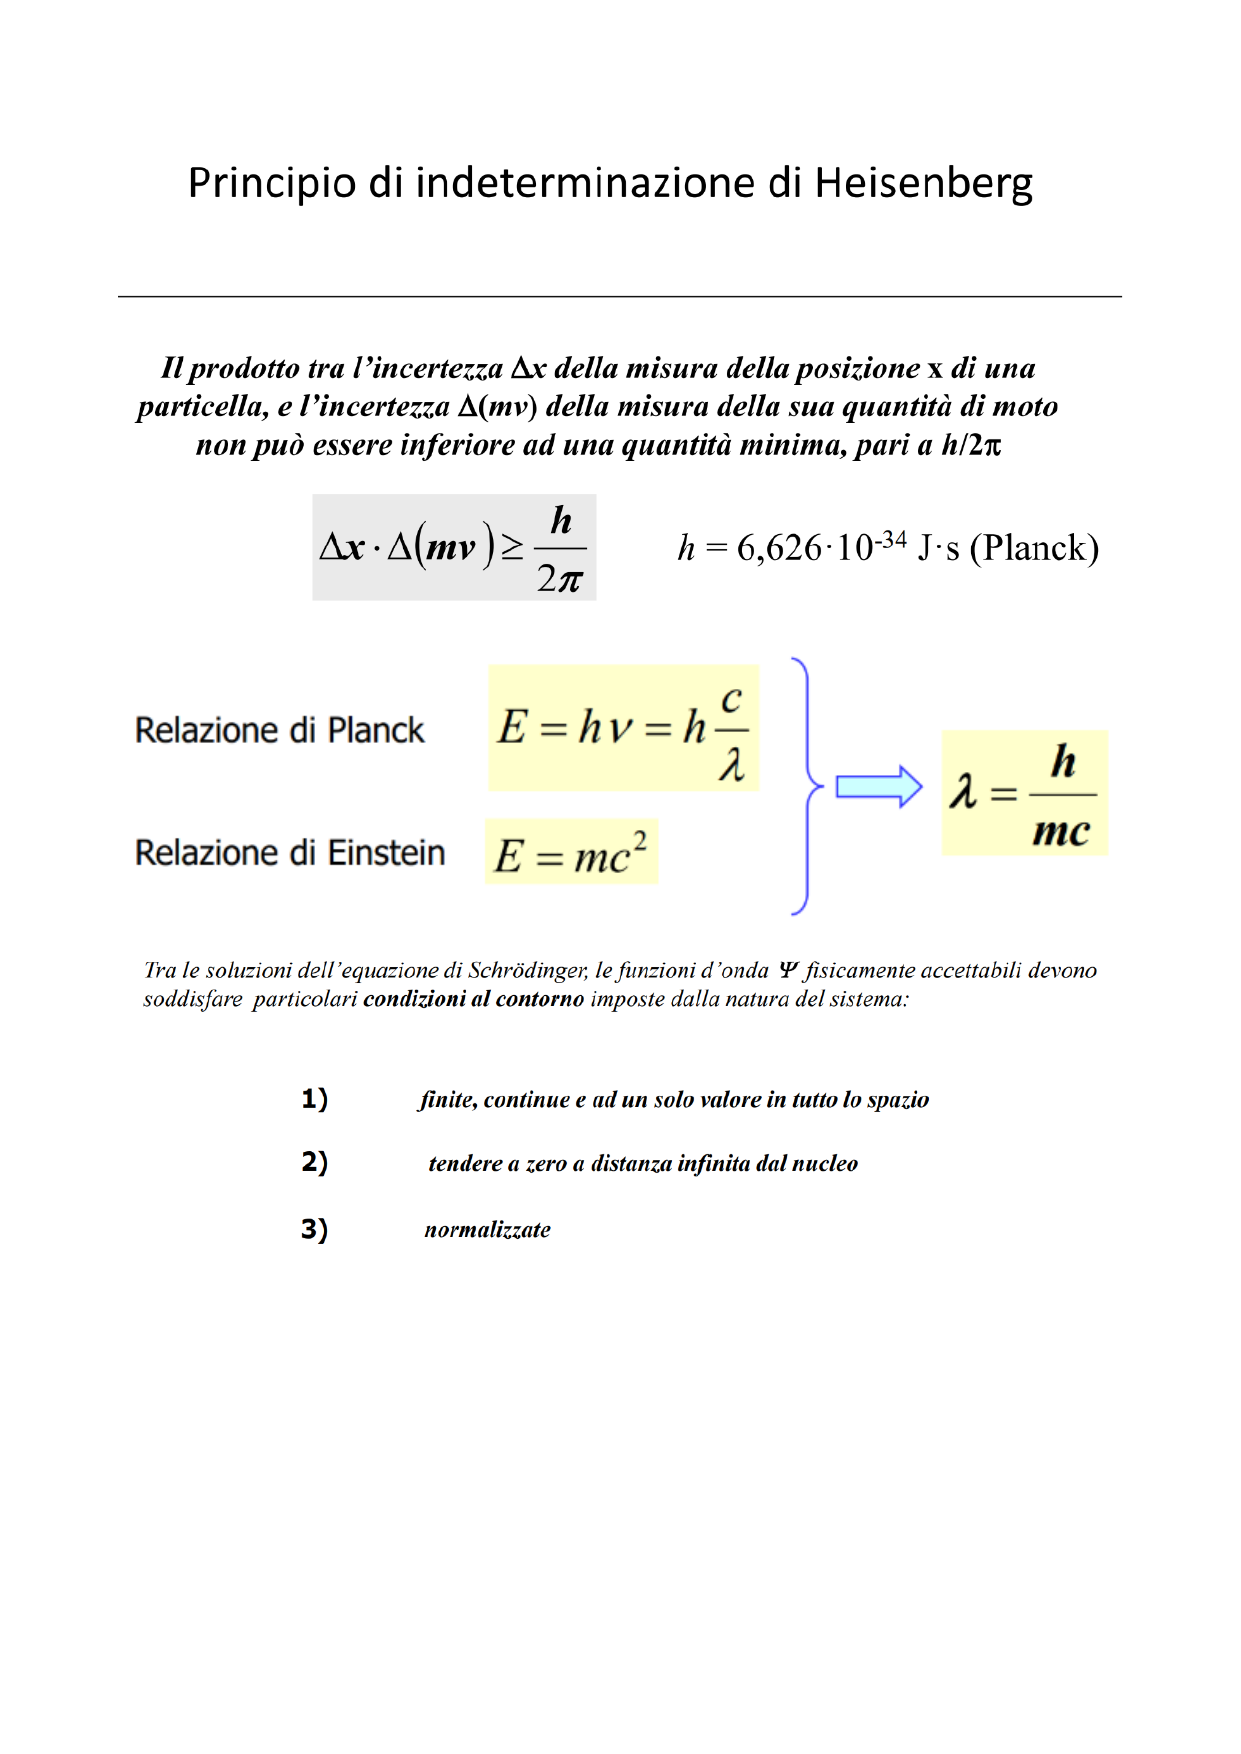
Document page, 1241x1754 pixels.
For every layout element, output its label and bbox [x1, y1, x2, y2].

picture [118, 950, 1123, 1258]
picture [118, 631, 1123, 931]
picture [118, 147, 1123, 612]
